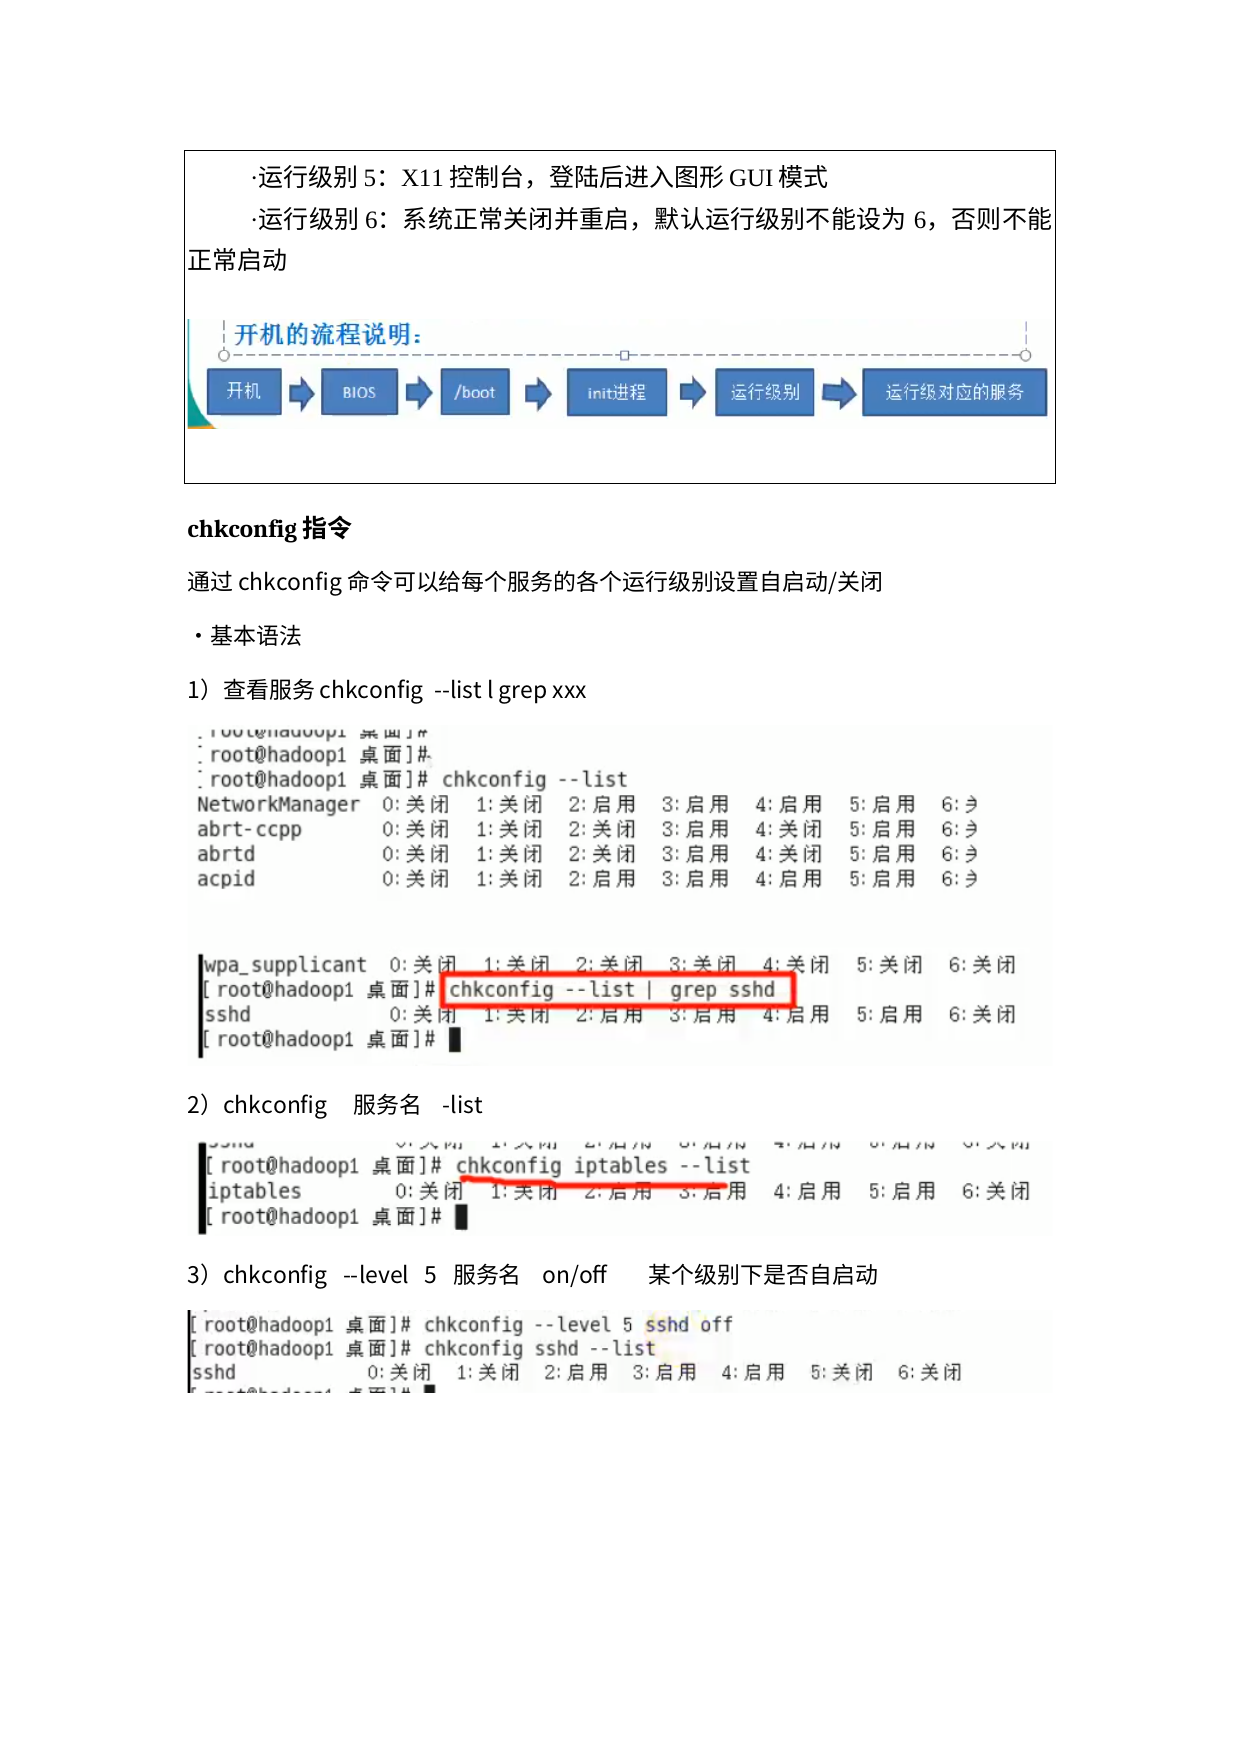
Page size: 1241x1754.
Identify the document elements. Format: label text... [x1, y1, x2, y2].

text 2）chkconfig 服务名 -list [187, 1087, 1053, 1120]
text ·运行级别5：X11控制台，登陆后进入图形GUI模式 [185, 151, 1055, 195]
text 1）查看服务chkconfig --list l grep xxx [187, 672, 1053, 705]
text ·运行级别6：系统正常关闭并重启，默认运行级别不能设为6，否则不能正常启动 [187, 195, 1053, 278]
subtitle chkconfig指令 [187, 509, 1053, 545]
picture [187, 725, 1053, 1066]
picture [187, 1310, 1053, 1393]
picture [187, 1141, 1053, 1236]
picture [187, 319, 1053, 429]
text ·基本语法 [187, 618, 1053, 651]
text 通过chkconfig命令可以给每个服务的各个运行级别设置自启动/关闭 [187, 563, 1053, 597]
text 3）chkconfig --level 5 服务名 on/off 某个级别下是否自启动 [187, 1257, 1053, 1290]
